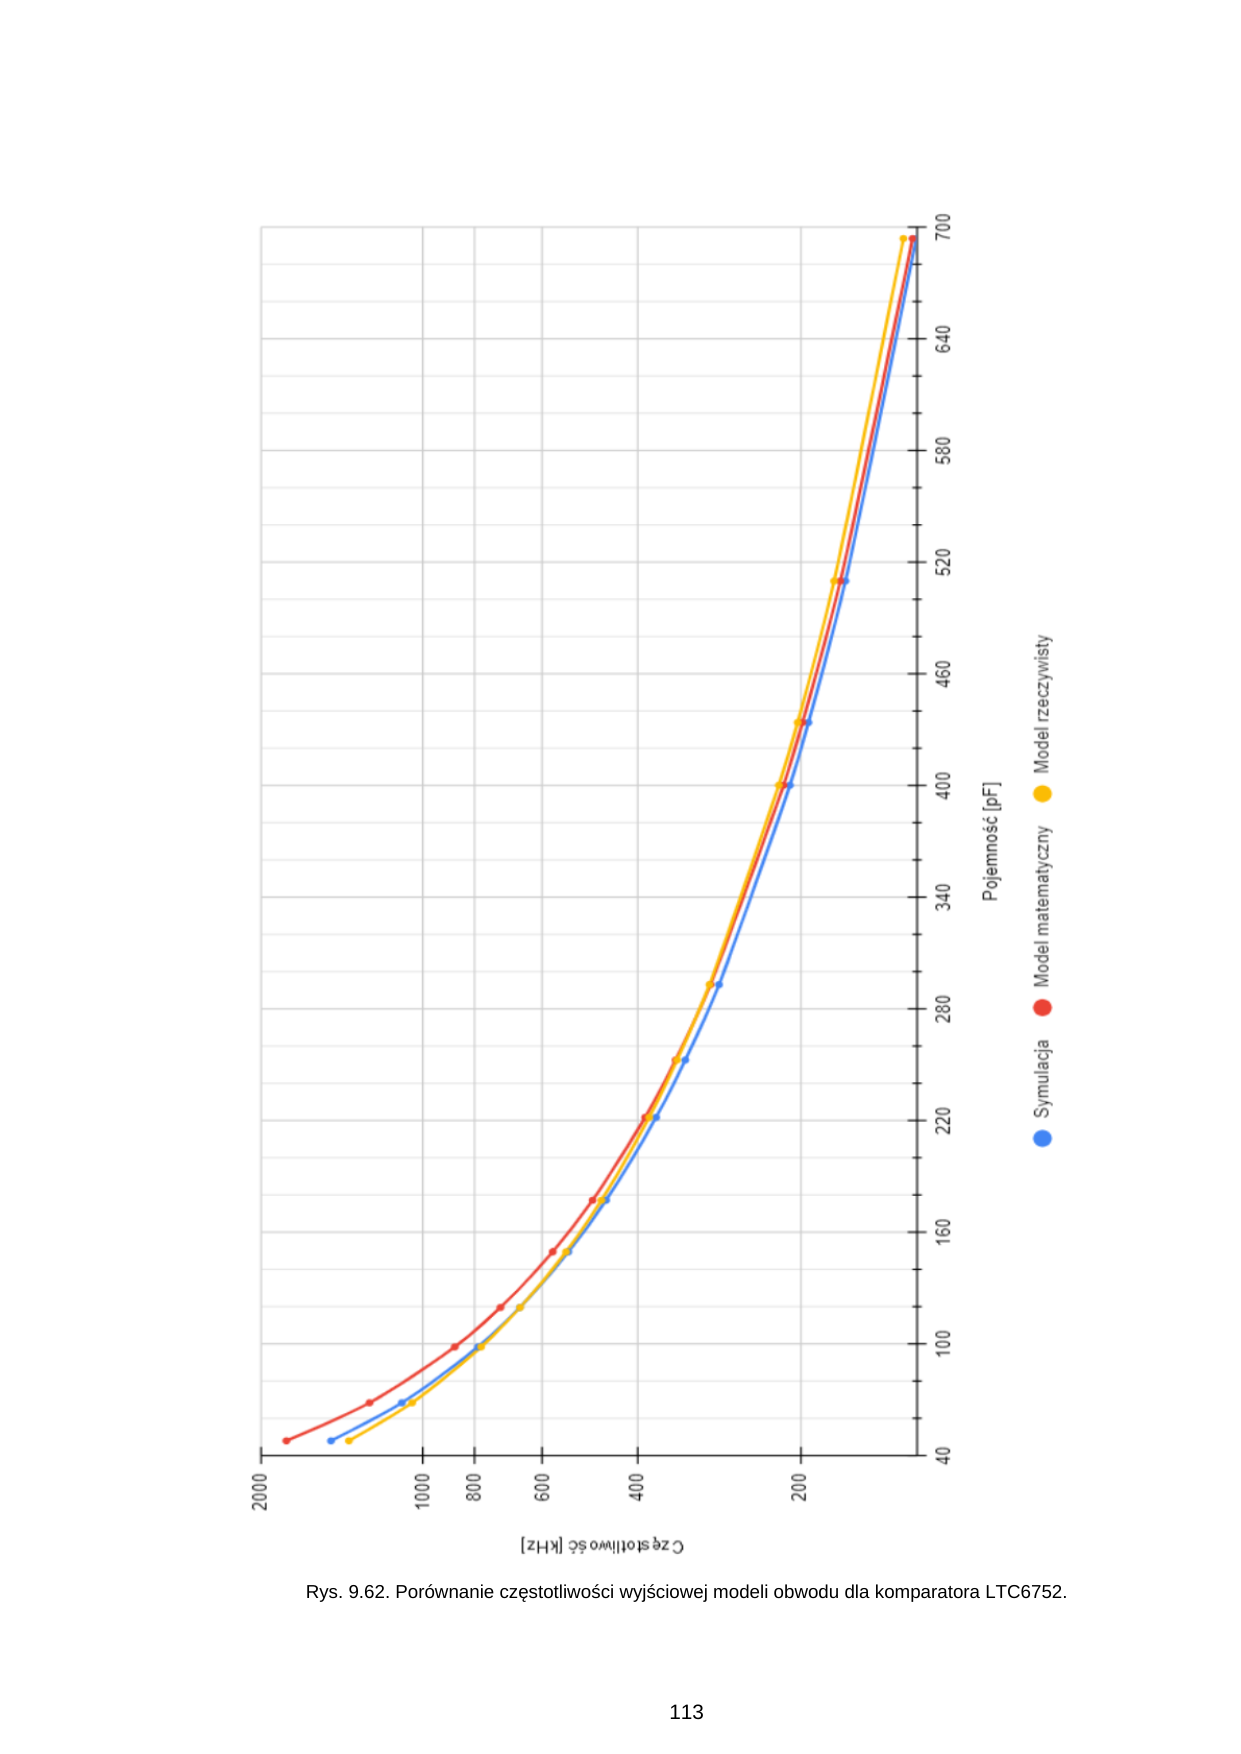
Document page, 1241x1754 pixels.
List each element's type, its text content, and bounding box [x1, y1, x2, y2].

picture [247, 212, 1053, 1556]
